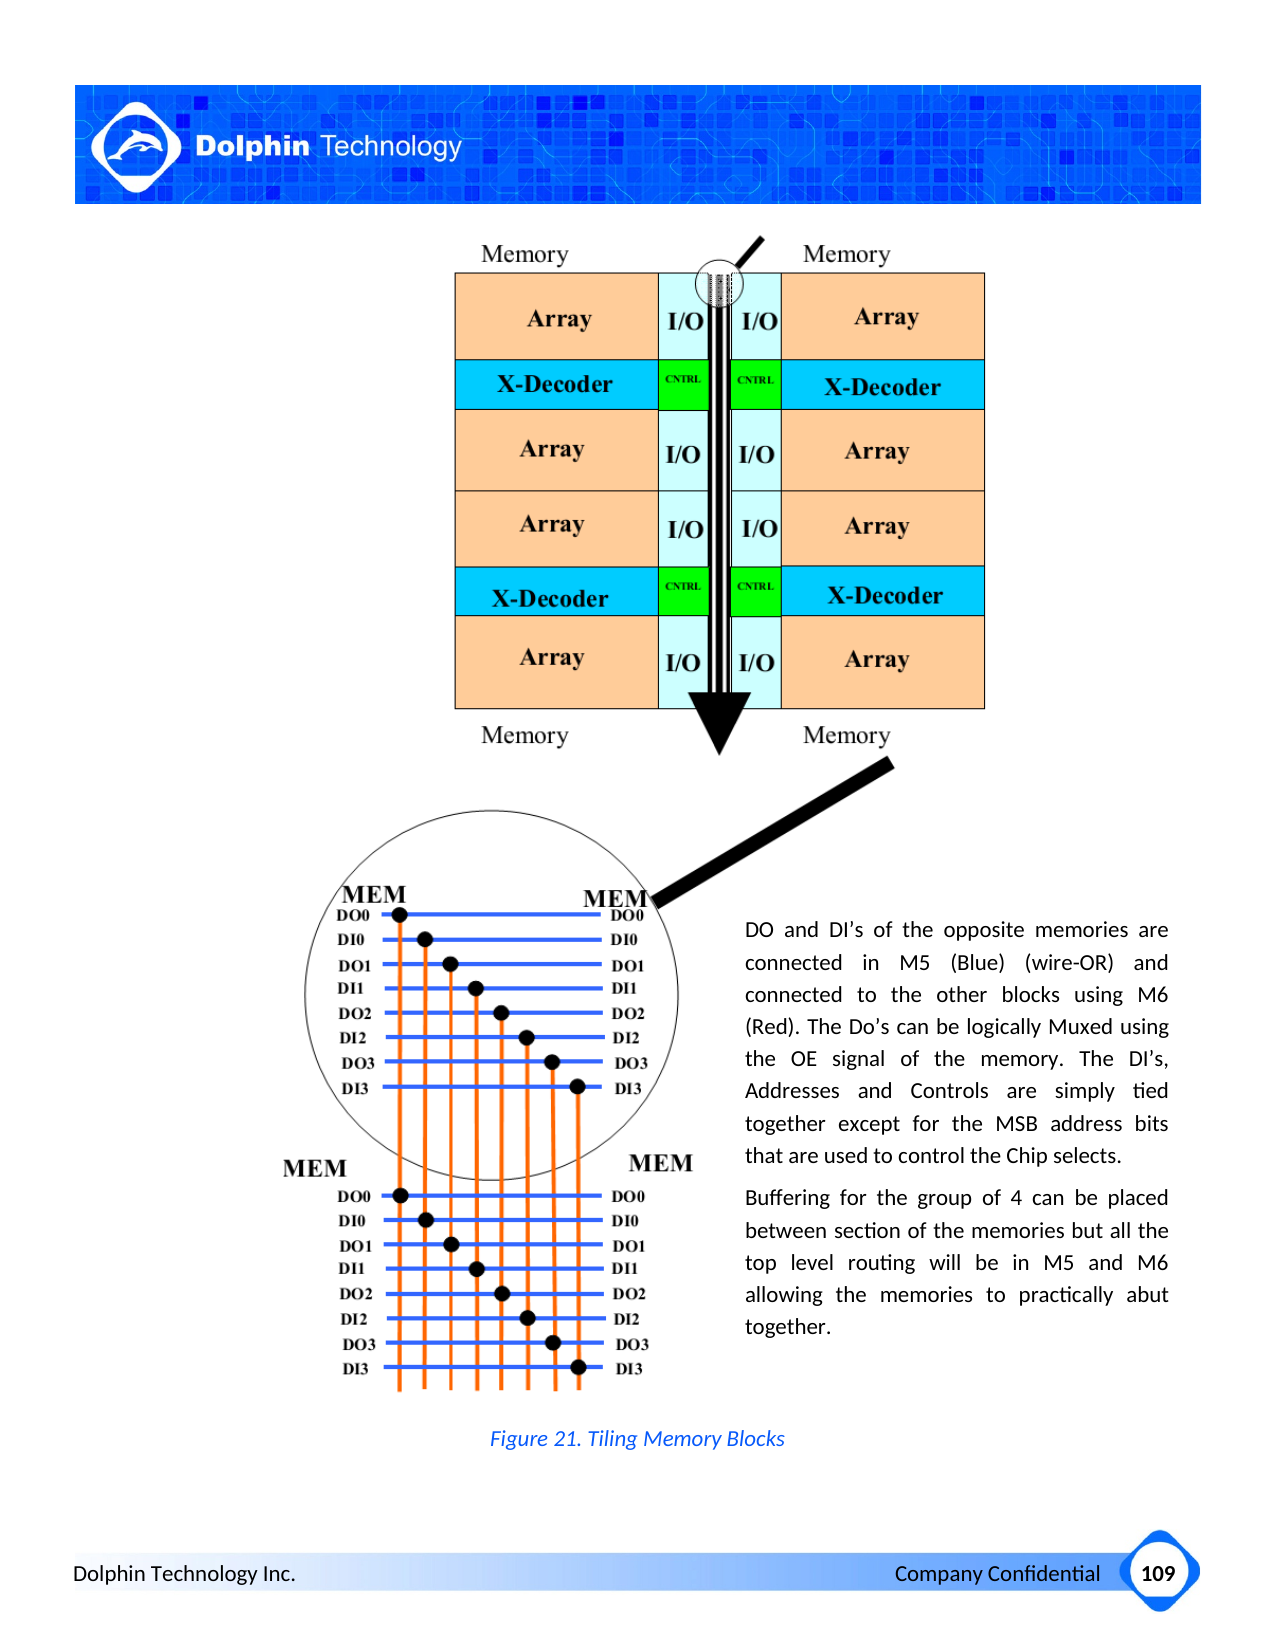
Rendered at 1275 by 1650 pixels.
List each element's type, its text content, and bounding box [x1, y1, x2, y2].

picture [75, 85, 1202, 204]
text Figure 21. Tiling Memory Blocks [75, 1424, 1200, 1452]
picture [77, 1568, 84, 1579]
picture [283, 228, 992, 1396]
picture [75, 1529, 1201, 1614]
